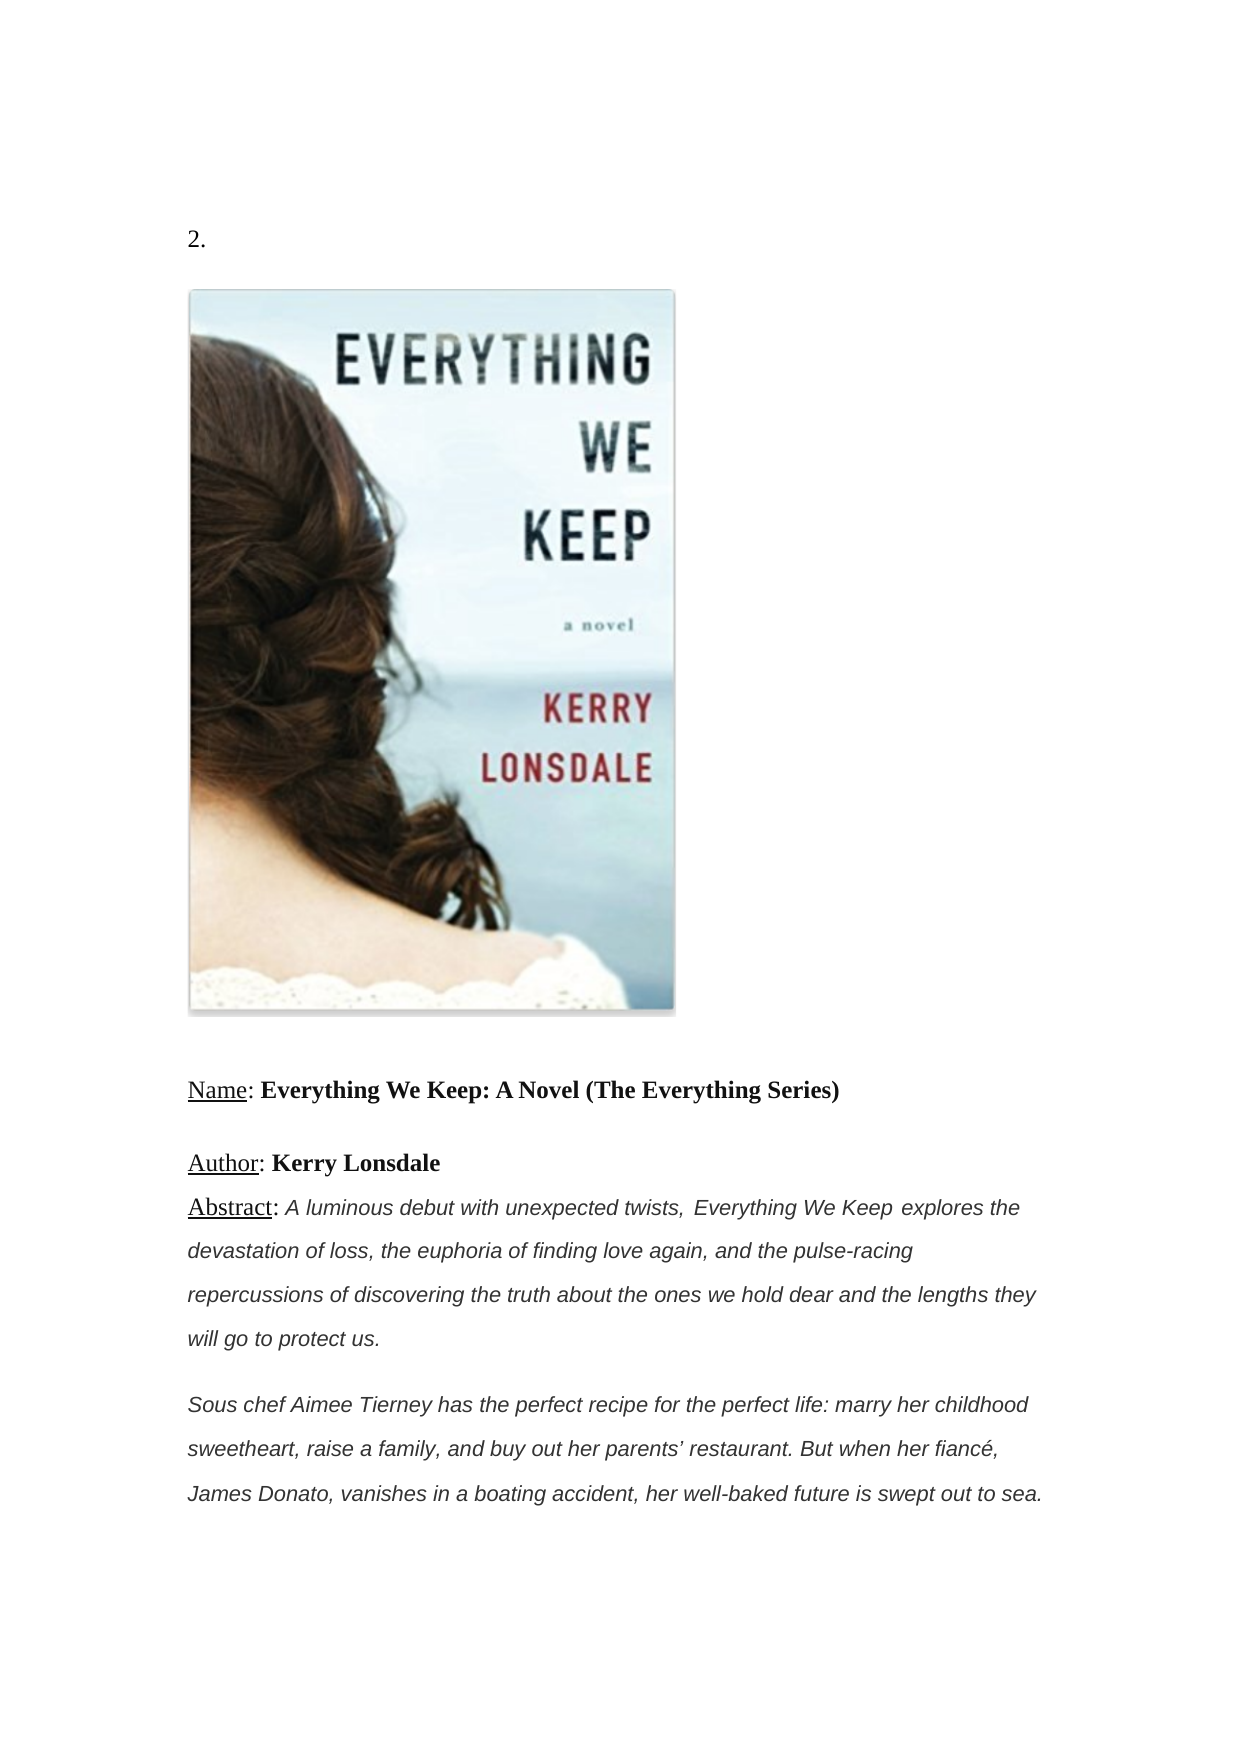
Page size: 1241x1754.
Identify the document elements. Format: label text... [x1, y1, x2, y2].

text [187, 1383, 1053, 1515]
subtitle Name: Everything We Keep: A Novel (The Everything Series) [187, 1067, 1053, 1112]
picture [187, 289, 677, 1017]
text Abstract: A luminous debut with unexpected twists, Everything We Keep explores the devastation of loss, the euphoria of finding love again, and the pulse-racing repercussions of discovering the truth about the ones we hold dear and the lengths they will go to protect us. [187, 1185, 1053, 1361]
text Author: Kerry Lonsdale [187, 1141, 1053, 1185]
